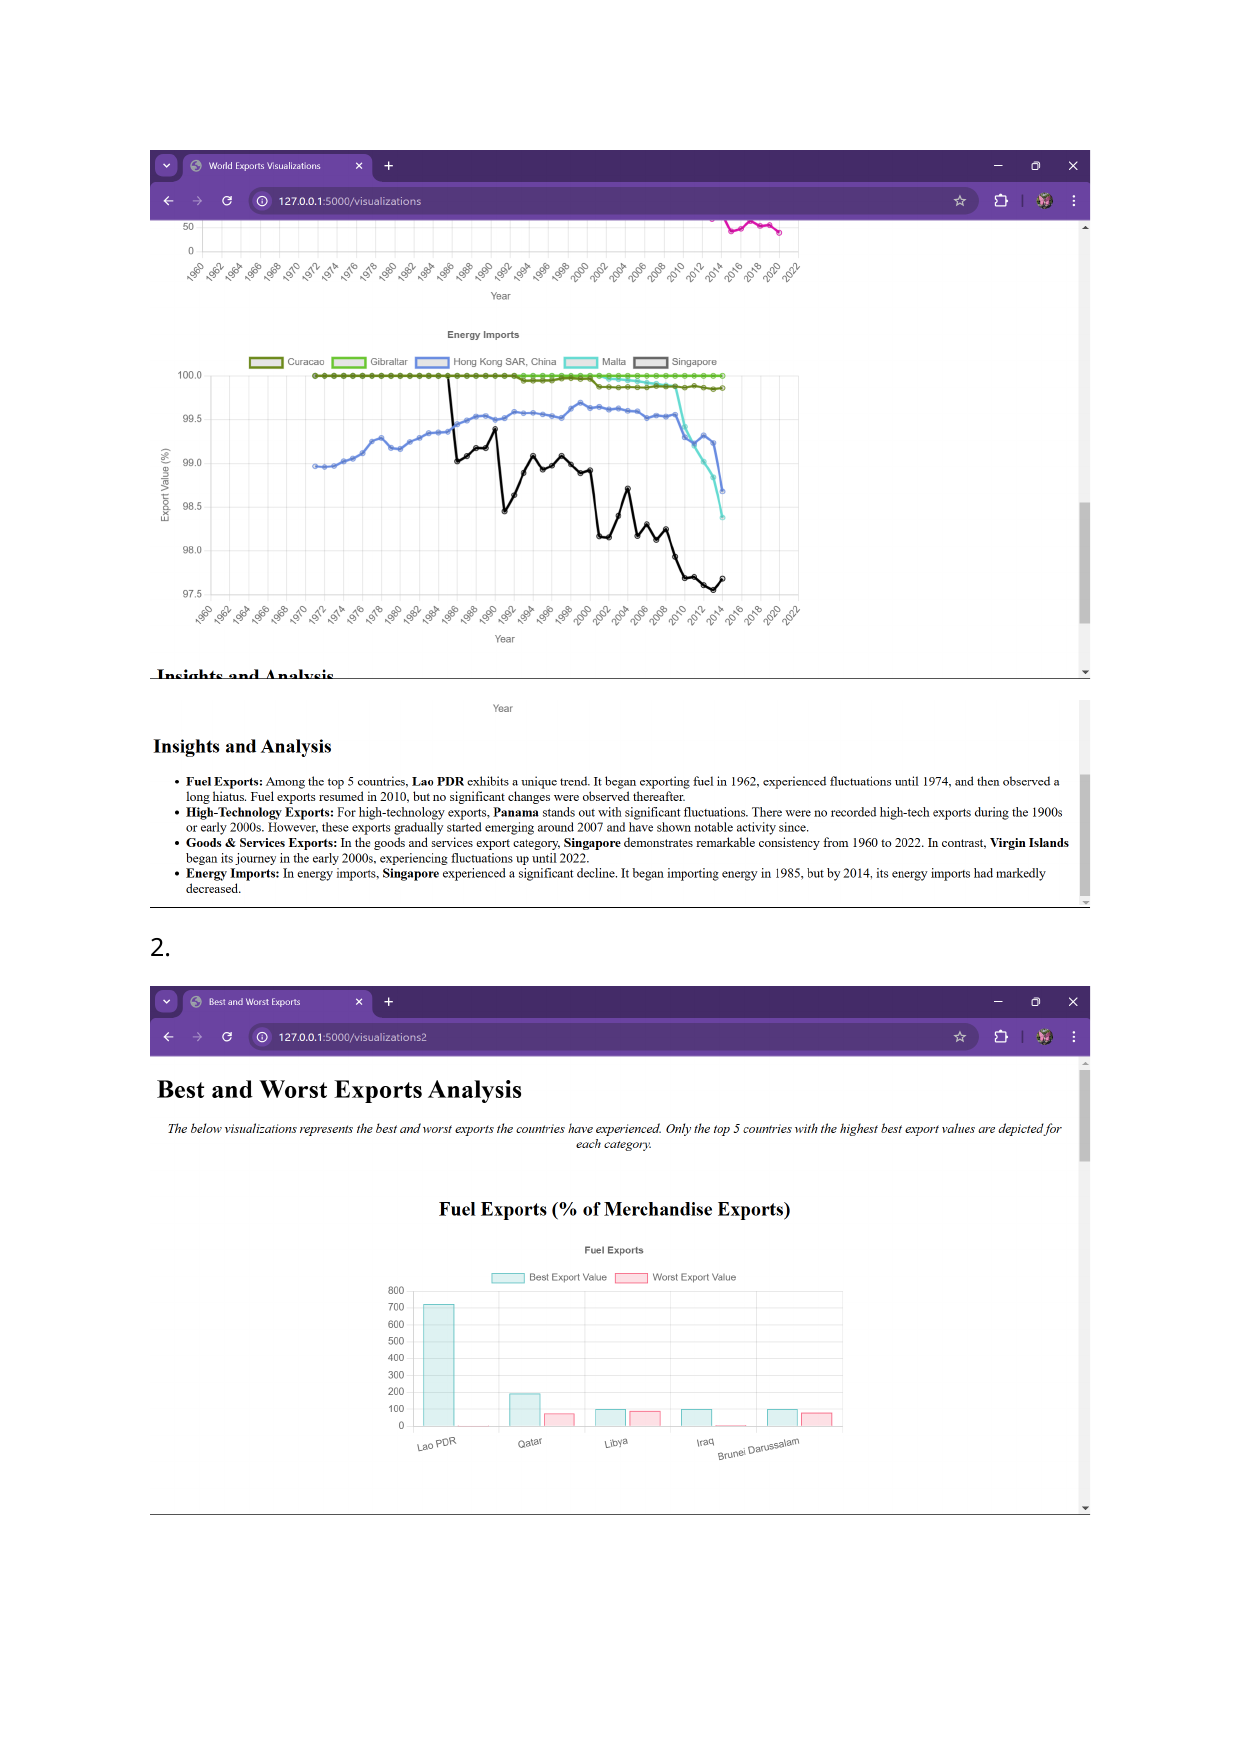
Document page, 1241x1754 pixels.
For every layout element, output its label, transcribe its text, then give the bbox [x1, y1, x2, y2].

text 2. [150, 930, 1090, 964]
picture [150, 986, 1091, 1515]
picture [150, 700, 1091, 905]
picture [150, 150, 1091, 679]
